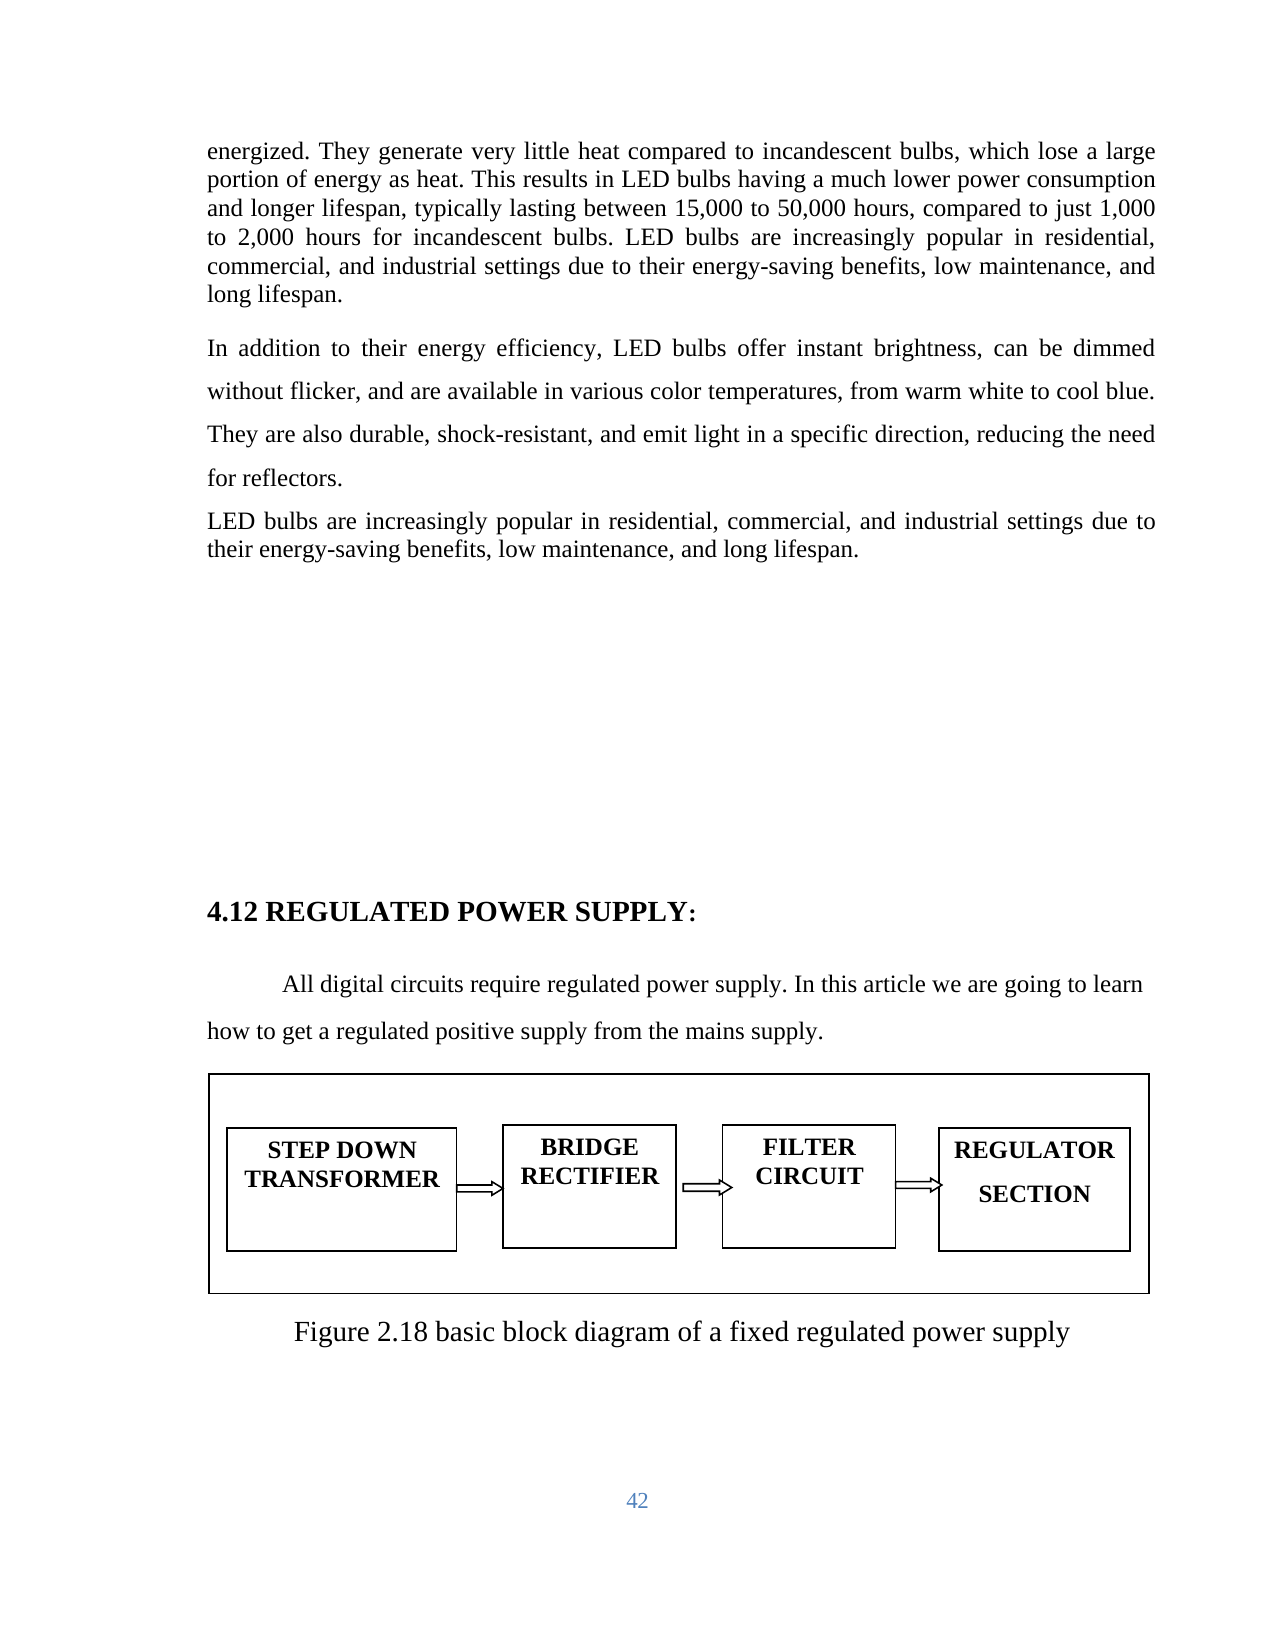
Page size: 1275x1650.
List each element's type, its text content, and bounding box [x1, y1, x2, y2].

text Figure 2.18 basic block diagram of a fixed regulated power supply [207, 1314, 1157, 1347]
text LED bulbs are increasingly popular in residential, commercial, and industrial settings due to their energy-saving benefits, low maintenance, and long lifespan. [207, 506, 1157, 563]
text 4.12 REGULATED POWER SUPPLY: [207, 894, 1157, 927]
text In addition to their energy efficiency, LED bulbs offer instant brightness, can be dimmed without flicker, and are available in various color temperatures, from warm white to cool blue. They are also durable, shock-resistant, and emit light in a specific direction, reducing the need for reflectors. [207, 333, 1157, 491]
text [207, 136, 1157, 308]
text All digital circuits require regulated power supply. In this article we are going to learn how to get a regulated positive supply from the mains supply. [207, 969, 1157, 1046]
